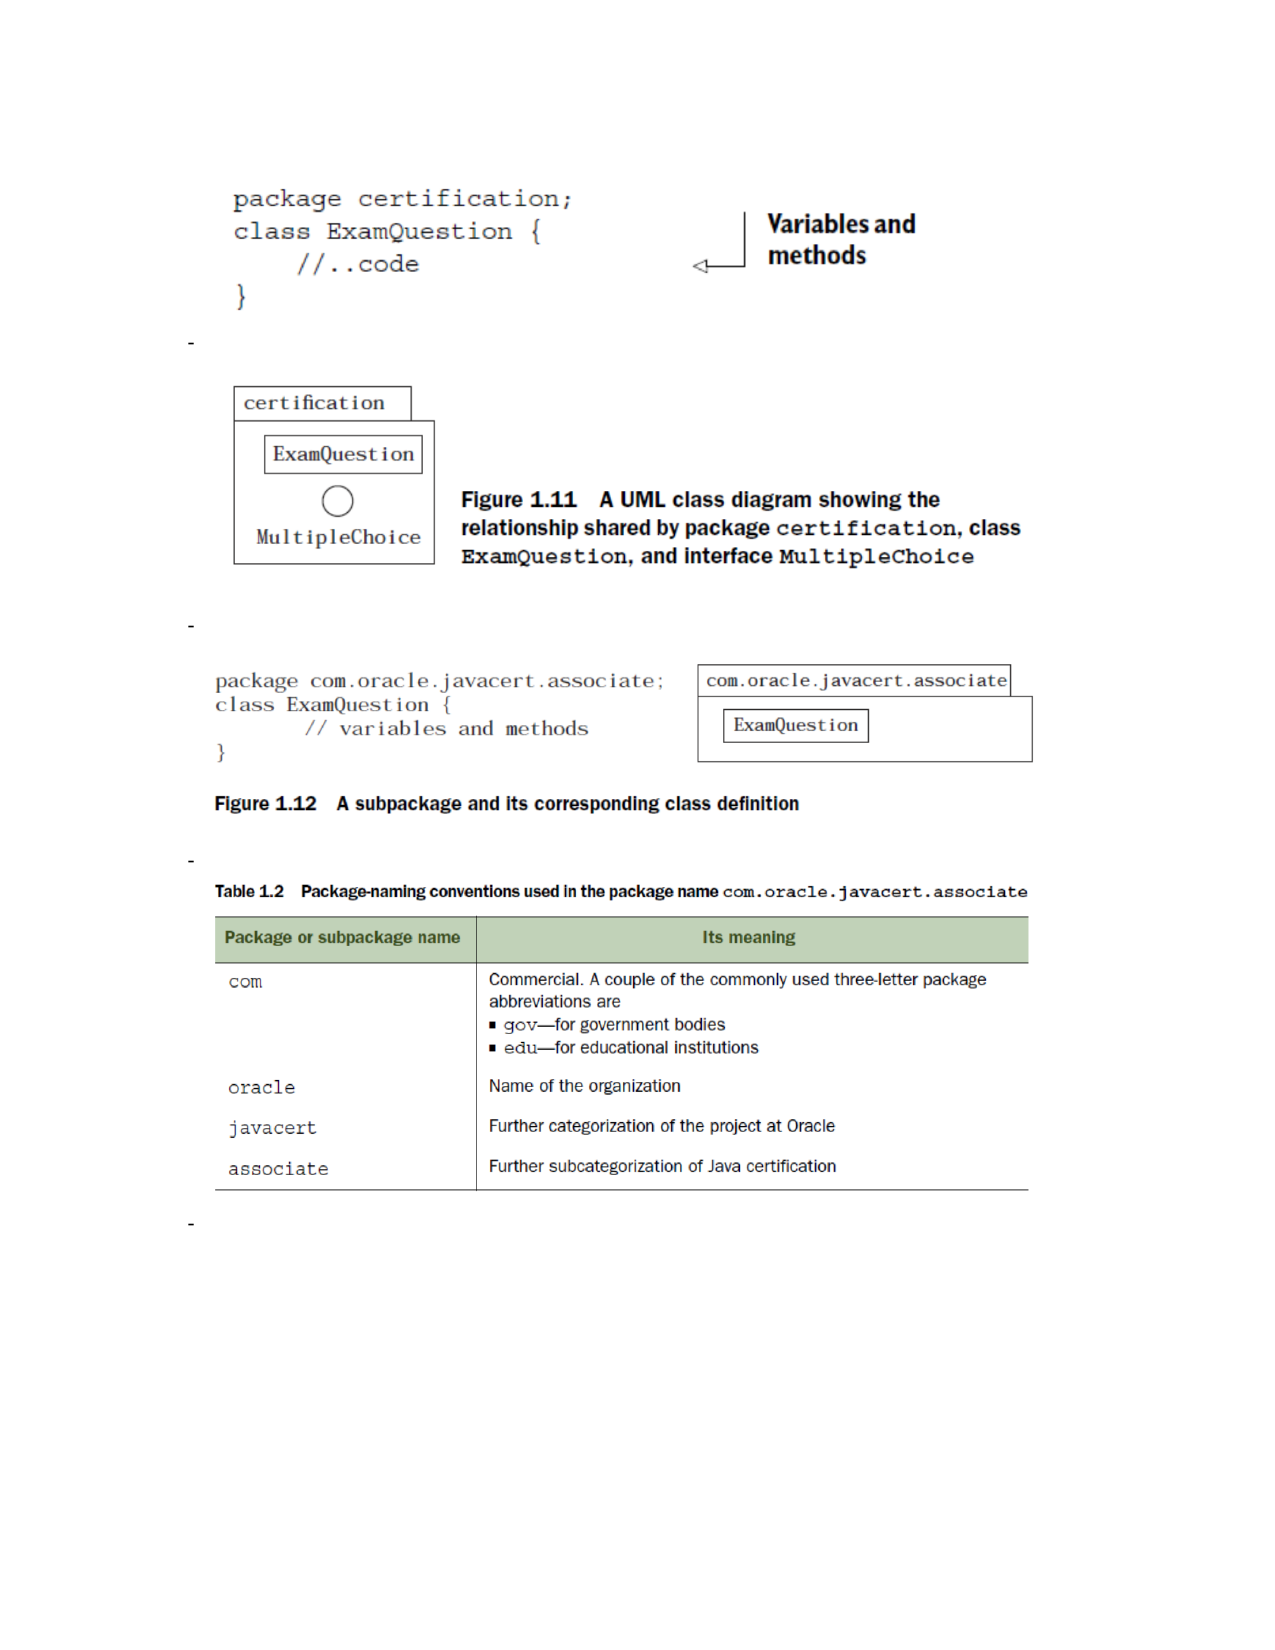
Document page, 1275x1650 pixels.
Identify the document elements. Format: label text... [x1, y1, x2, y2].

text - [187, 1209, 1125, 1237]
text - [187, 846, 1125, 874]
text - [187, 328, 1125, 356]
text - [187, 611, 1125, 639]
